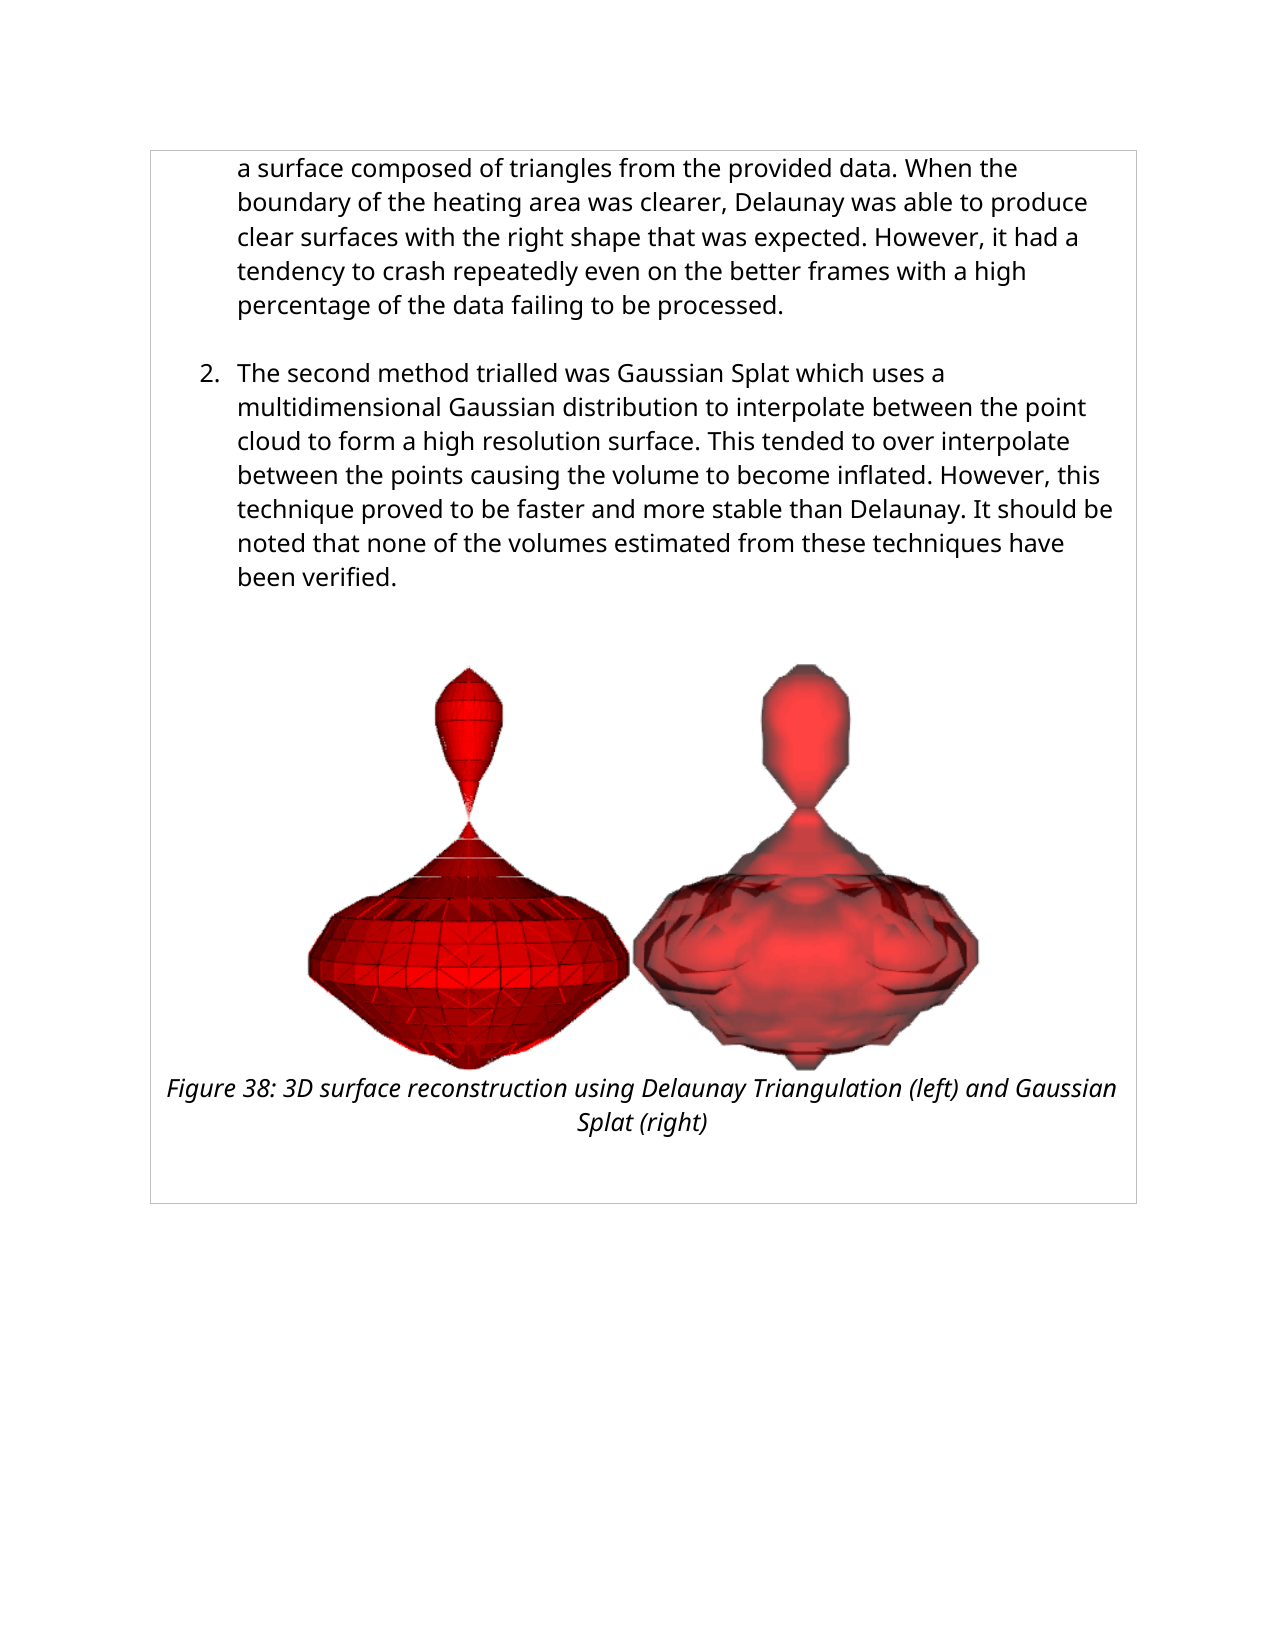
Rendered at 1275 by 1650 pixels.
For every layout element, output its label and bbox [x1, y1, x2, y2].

picture [307, 662, 980, 1071]
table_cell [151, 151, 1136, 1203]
